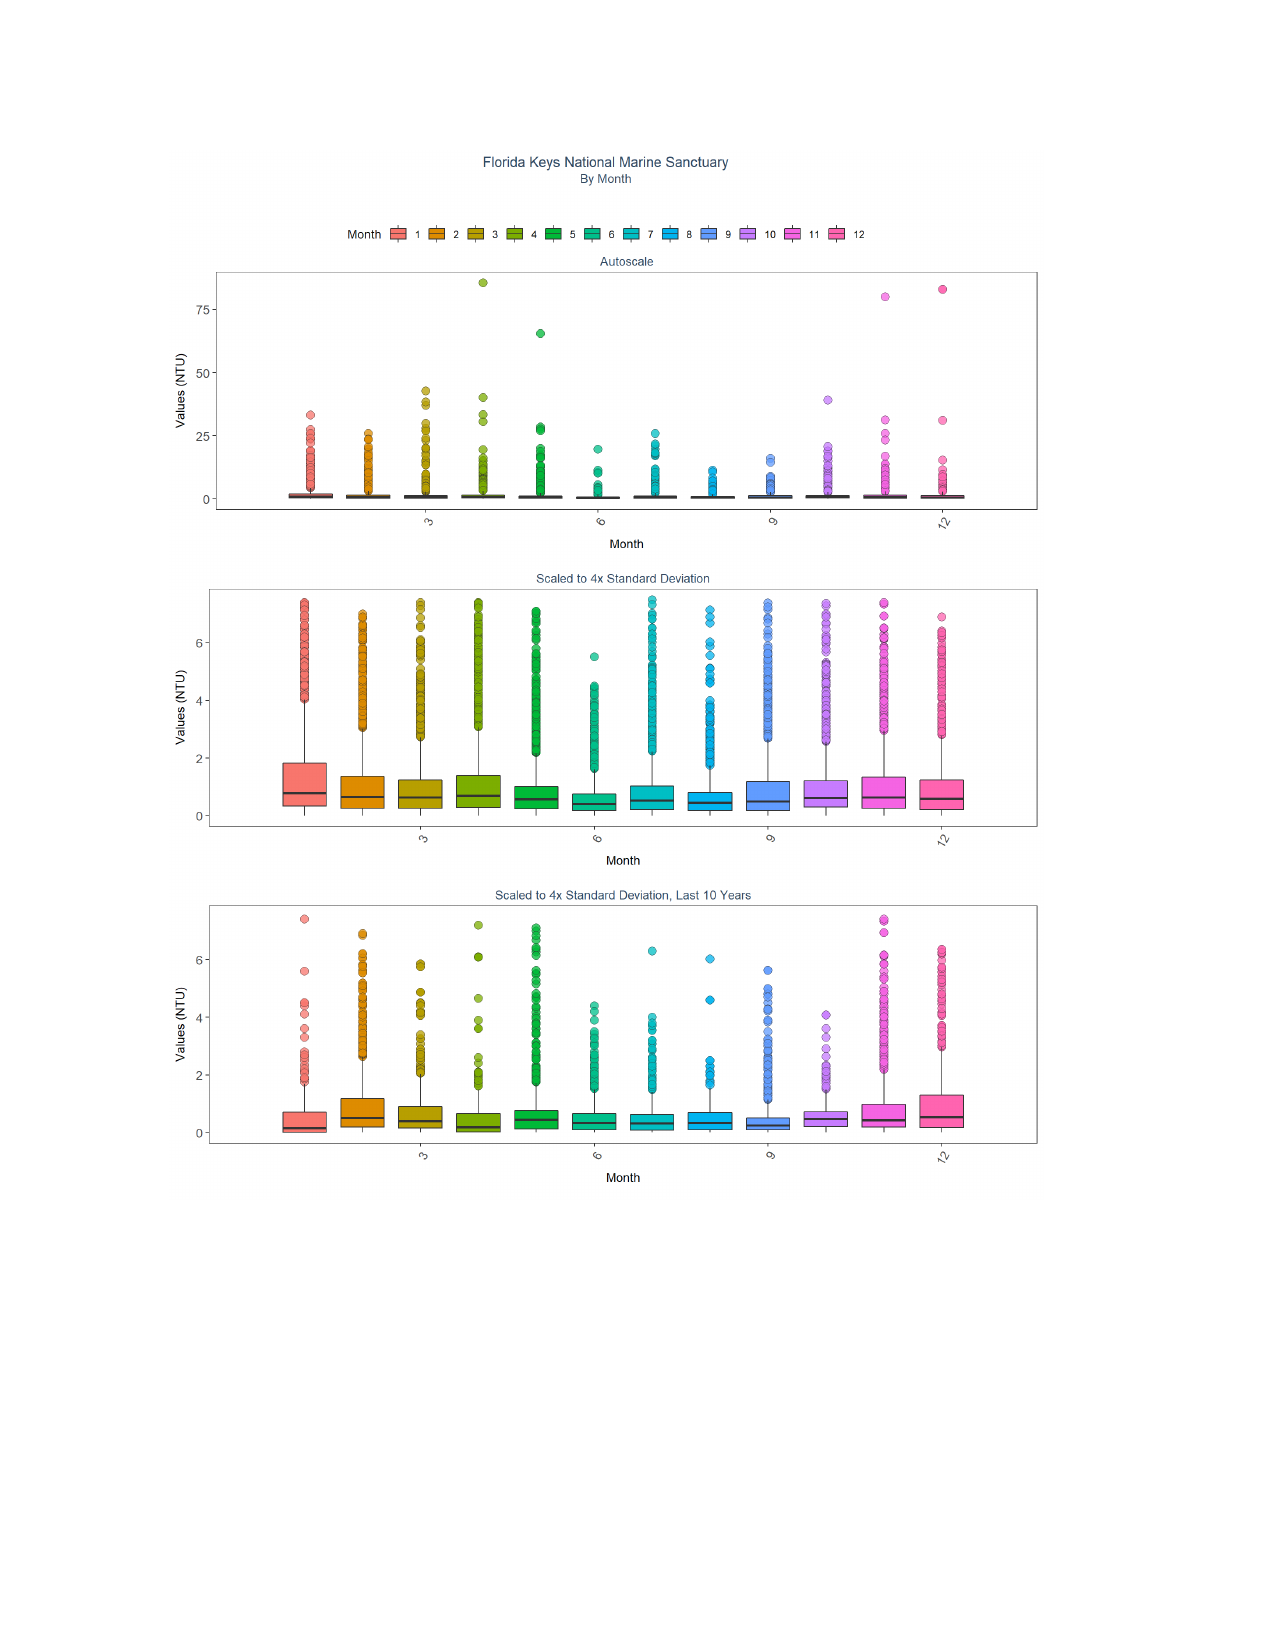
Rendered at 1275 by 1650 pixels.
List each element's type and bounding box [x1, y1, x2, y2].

picture [168, 150, 1044, 1200]
